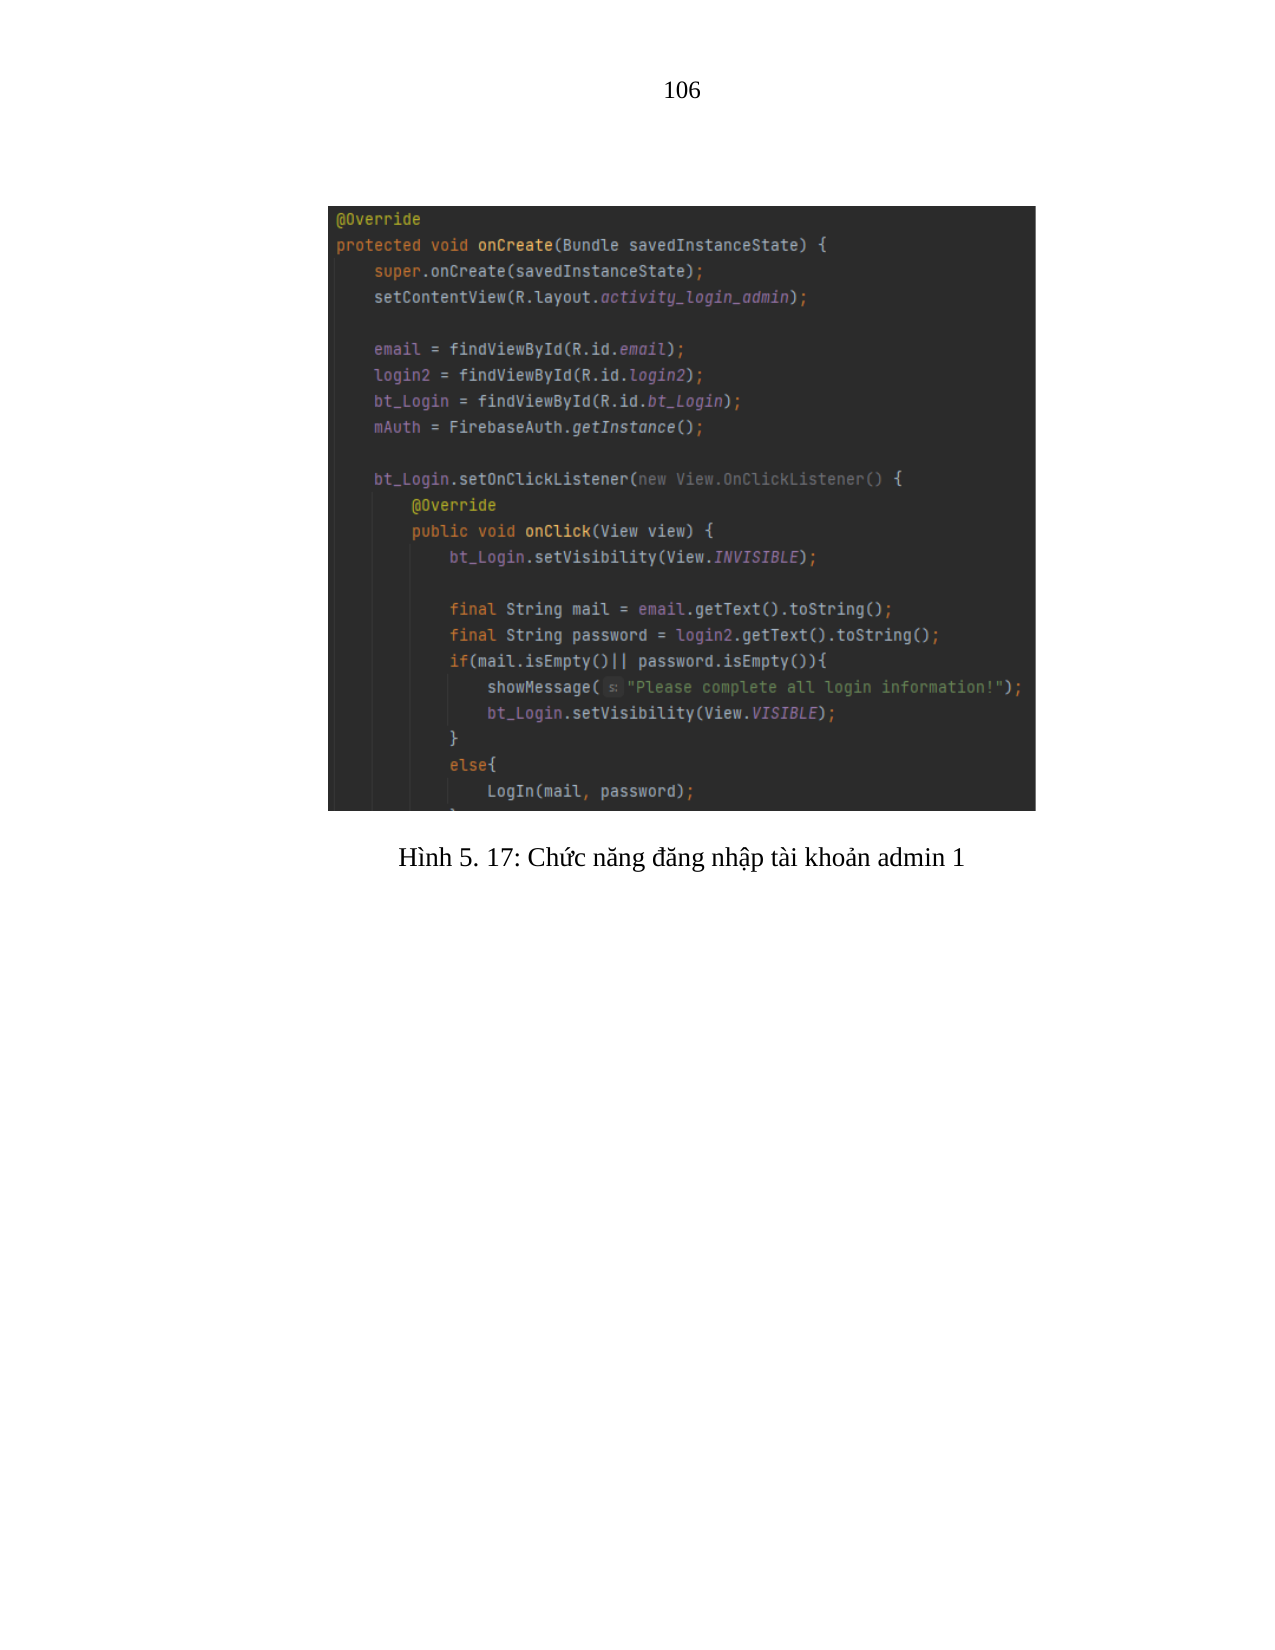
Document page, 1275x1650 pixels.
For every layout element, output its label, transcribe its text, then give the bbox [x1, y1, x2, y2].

text Hình 5. 17: Chức năng đăng nhập tài khoản admin 1 [207, 842, 1157, 873]
picture [328, 206, 1036, 811]
